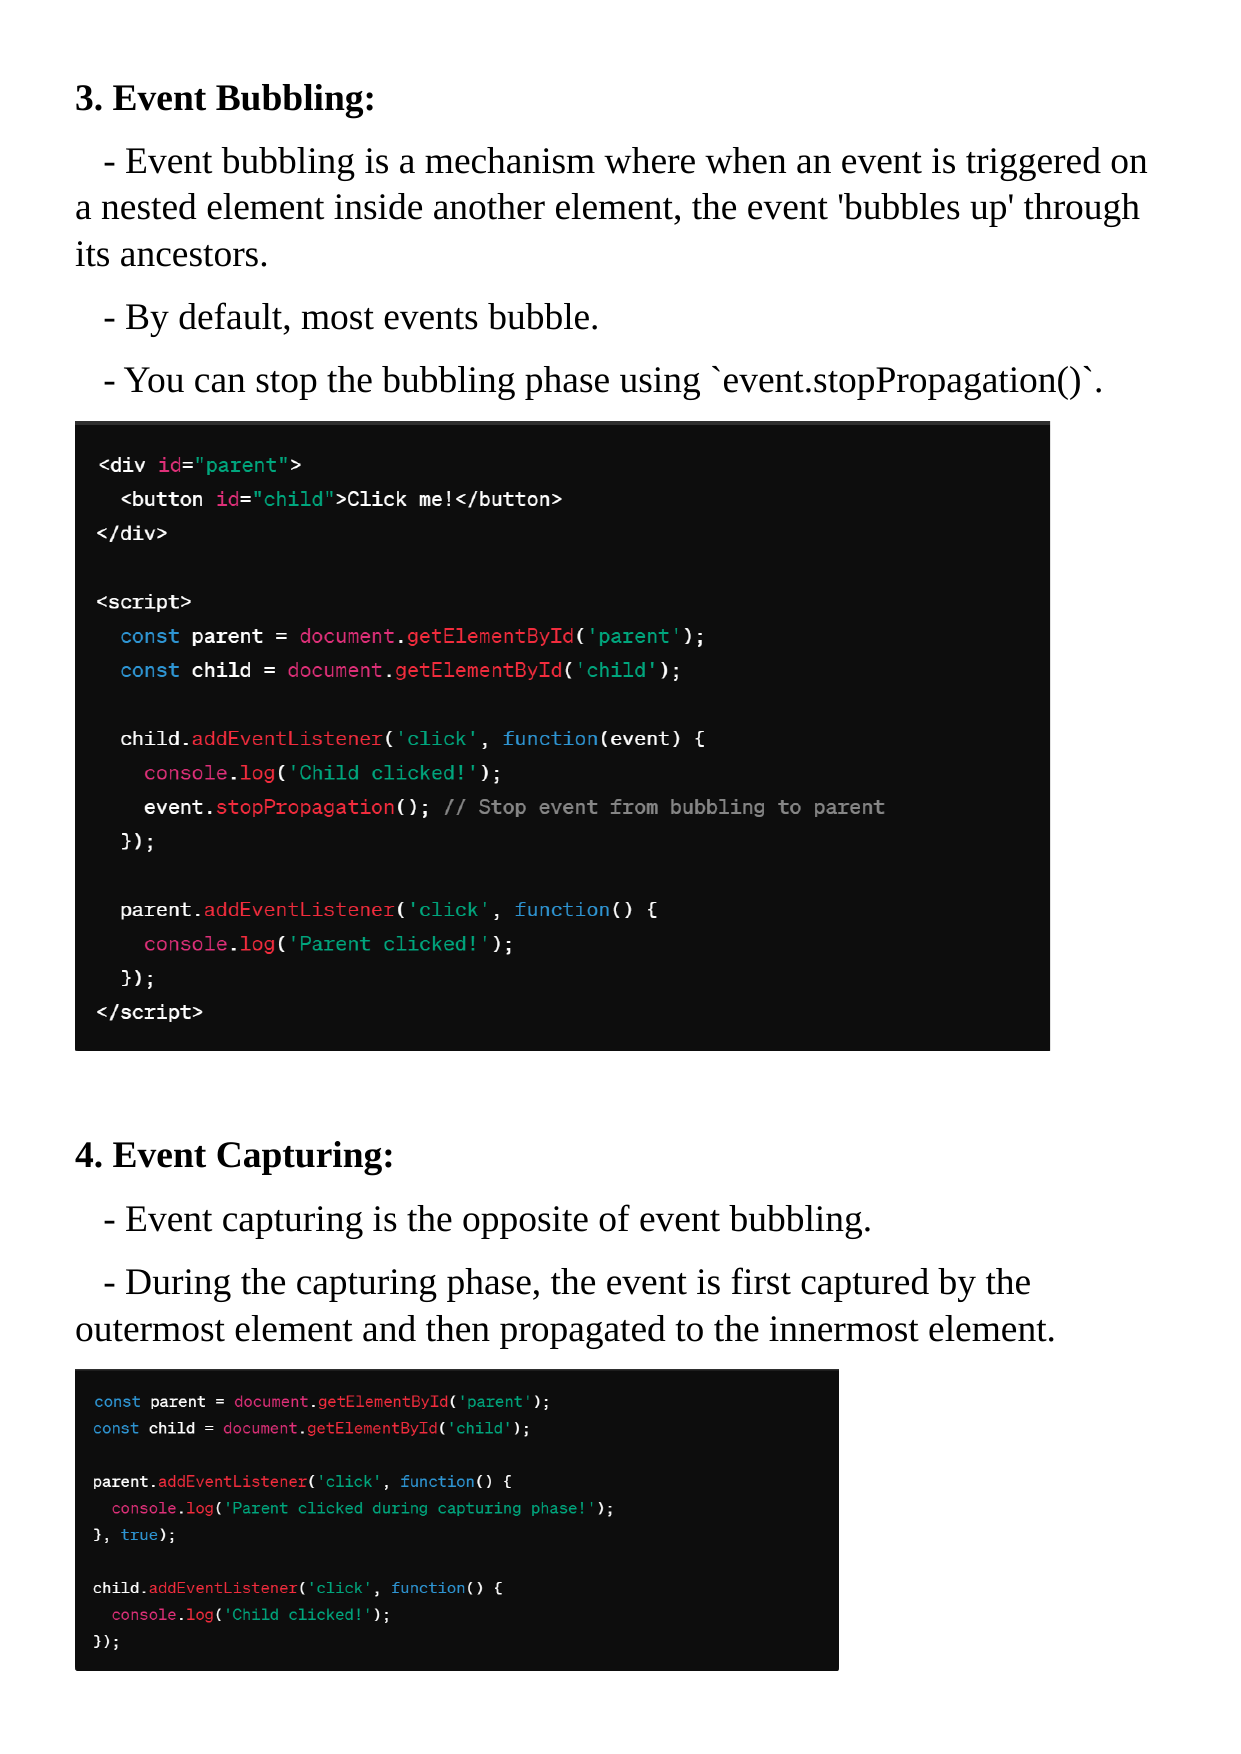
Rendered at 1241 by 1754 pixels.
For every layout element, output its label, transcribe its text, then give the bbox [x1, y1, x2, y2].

text - By default, most events bubble. [75, 294, 1165, 338]
text - Event bubbling is a mechanism where when an event is triggered on a nested element inside another element, the event 'bubbles up' through its ancestors. [75, 138, 1165, 274]
text - Event capturing is the opposite of event bubbling. [75, 1196, 1165, 1239]
text 4. Event Capturing: [75, 1133, 1165, 1176]
text - During the capturing phase, the event is first captured by the outermost element and then propagated to the innermost element. [75, 1259, 1165, 1349]
picture [75, 1369, 839, 1671]
text - You can stop the bubbling phase using `event.stopPropagation()`. [75, 358, 1165, 401]
picture [75, 421, 1050, 1051]
text 3. Event Bubbling: [75, 75, 1165, 118]
